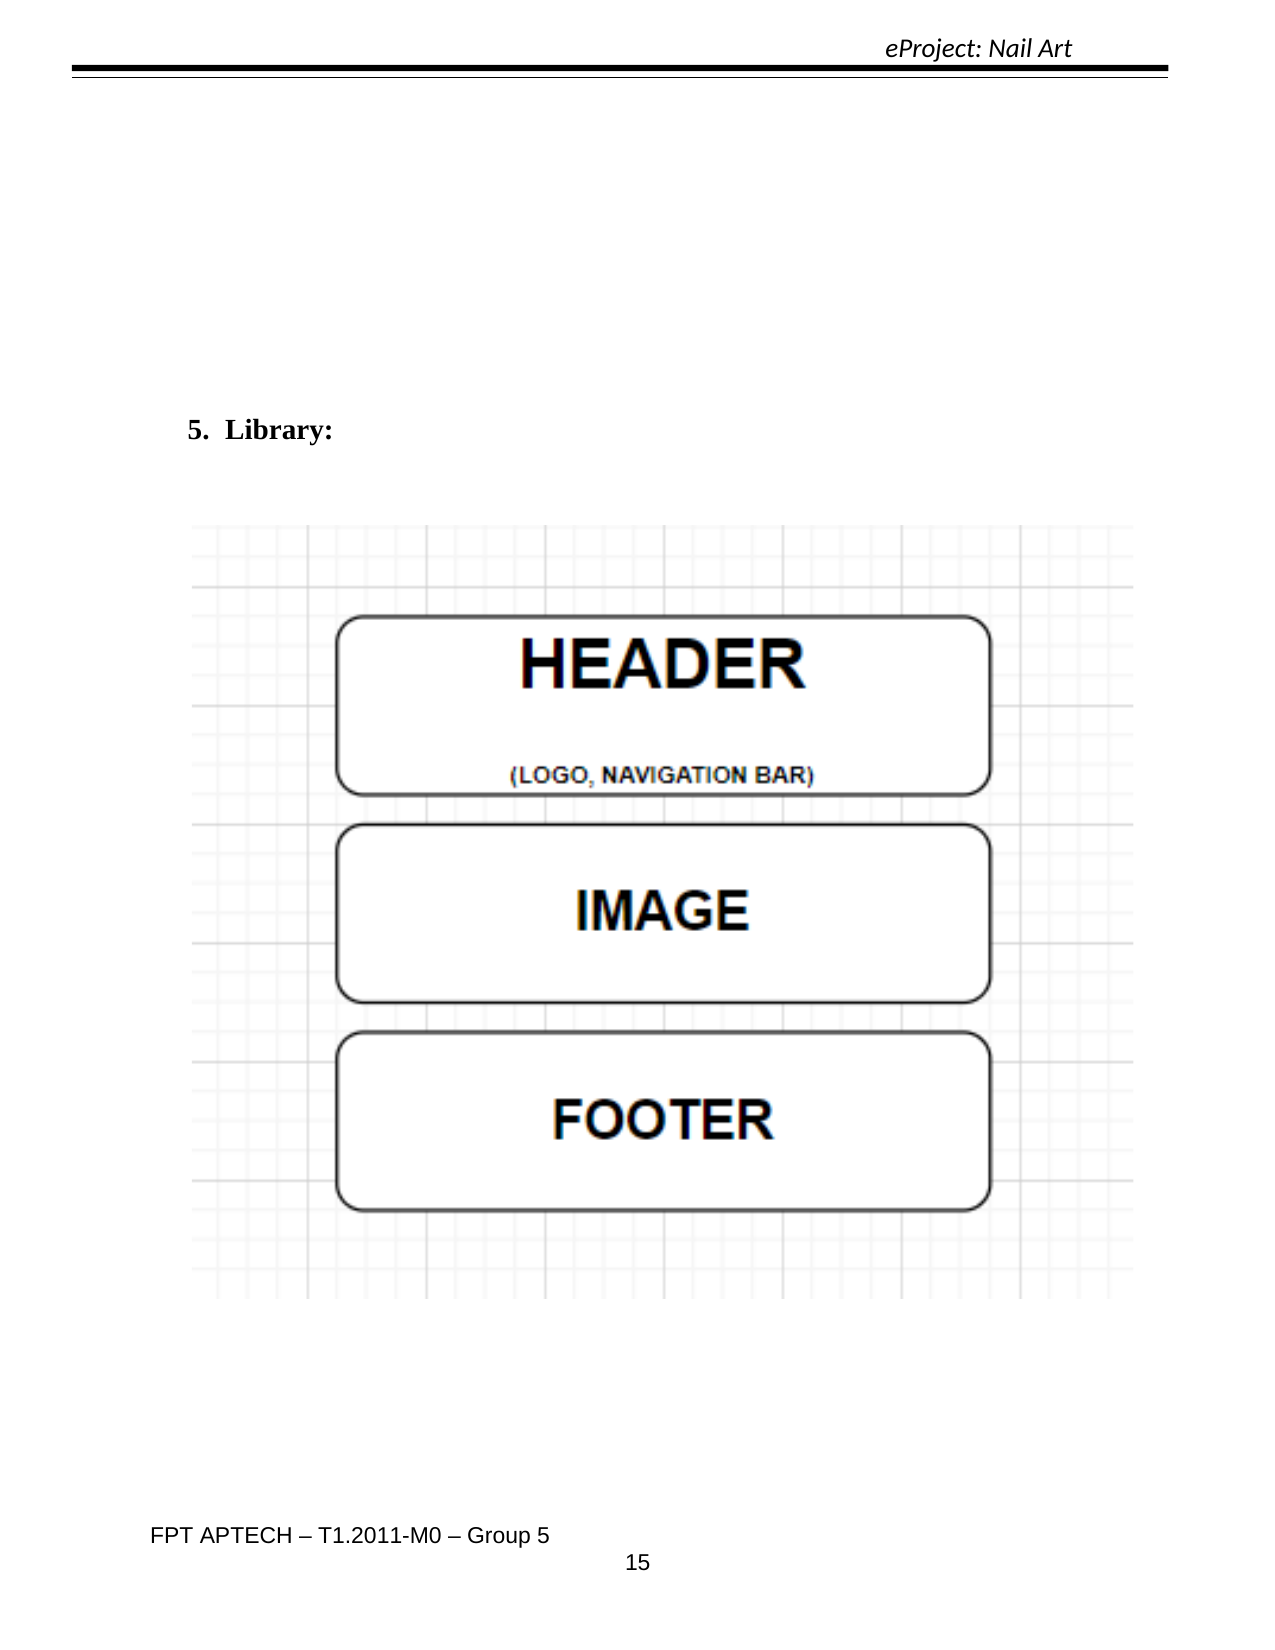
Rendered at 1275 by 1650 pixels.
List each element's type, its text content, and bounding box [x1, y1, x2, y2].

list Library: [187, 412, 1125, 445]
picture [191, 525, 1134, 1299]
